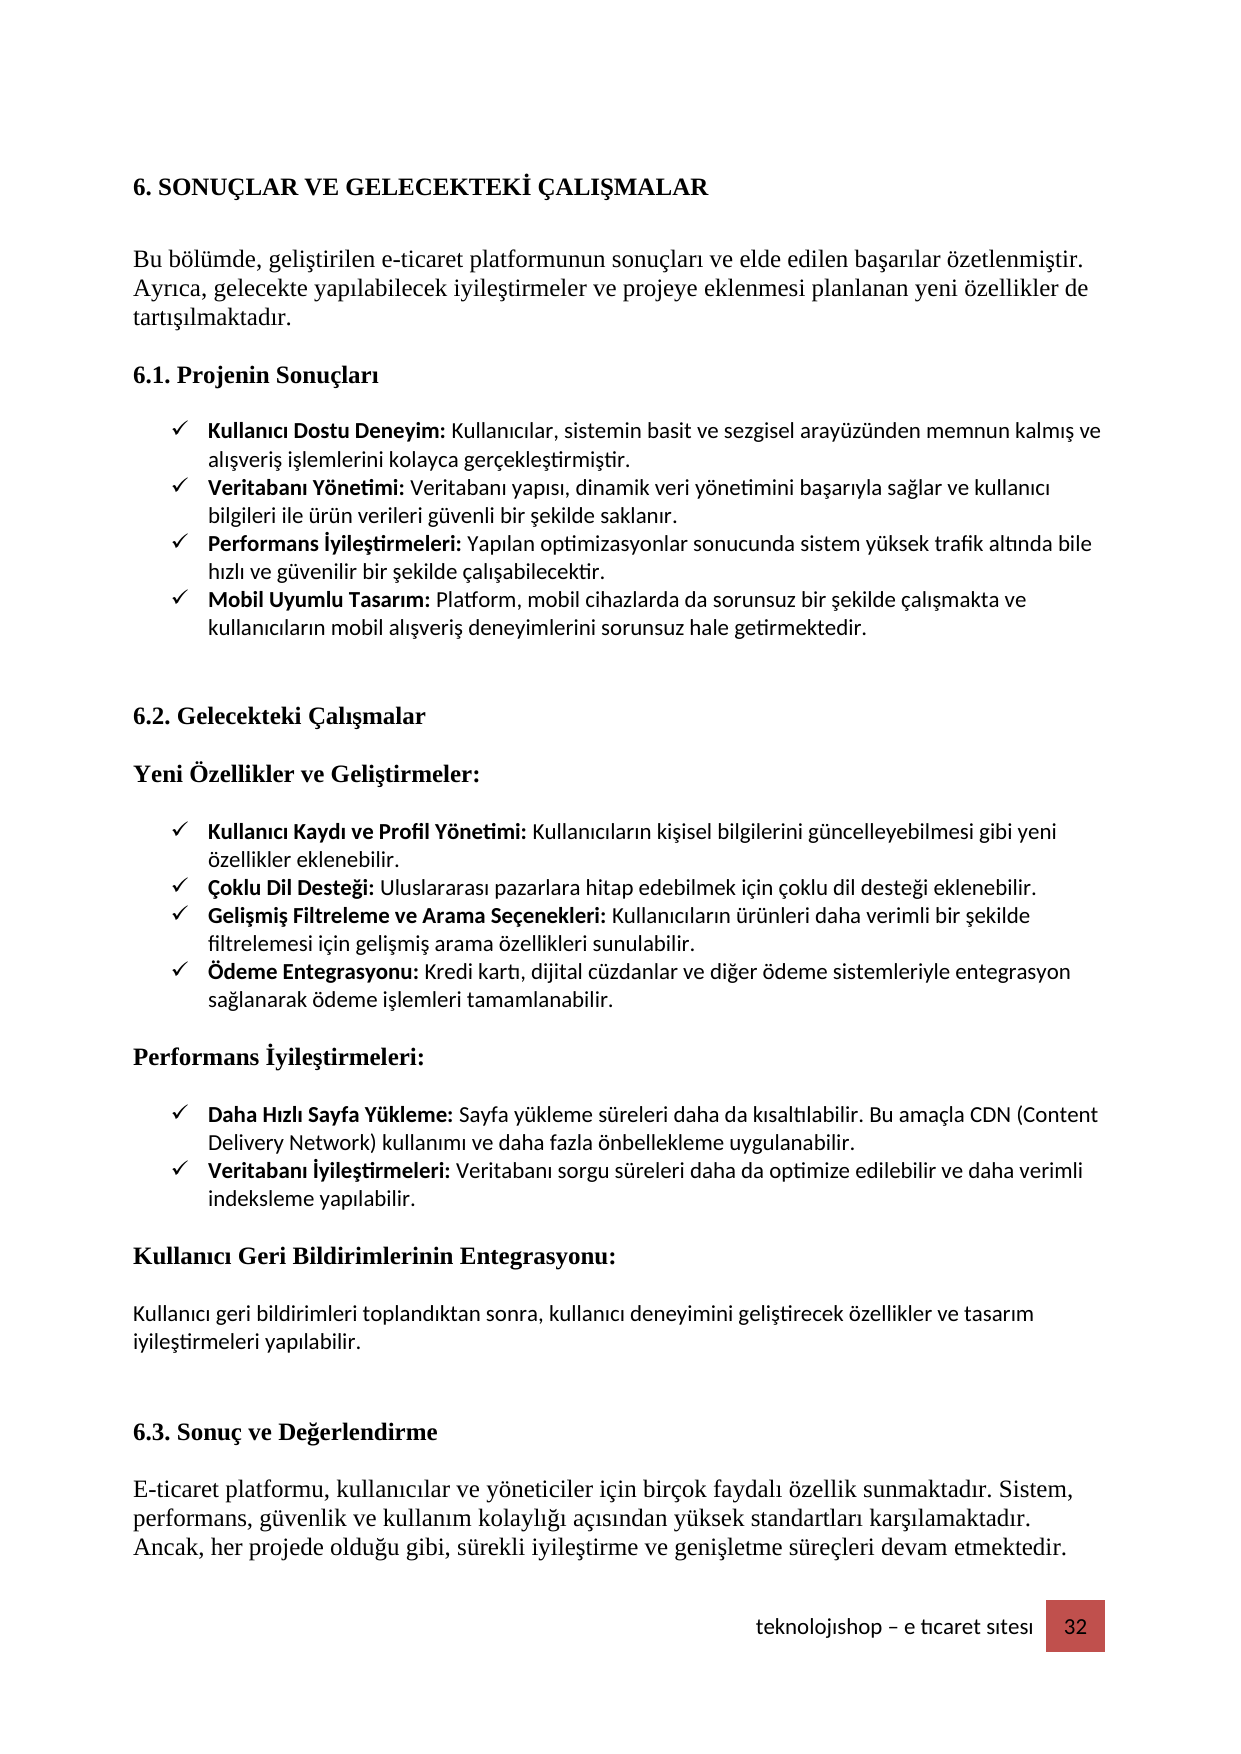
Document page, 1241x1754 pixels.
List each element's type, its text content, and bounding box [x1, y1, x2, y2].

list Veritabanı İyileştirmeleri: Veritabanı sorgu süreleri daha da optimize edilebilir ve daha verimli indeksleme yapılabilir. [170, 1156, 1105, 1212]
subtitle 6.1. Projenin Sonuçları [133, 360, 1105, 389]
subtitle 6.3. Sonuç ve Değerlendirme [133, 1417, 1105, 1445]
list Kullanıcı Dostu Deneyim: Kullanıcılar, sistemin basit ve sezgisel arayüzünden memnun kalmış ve alışveriş işlemlerini kolayca gerçekleştirmiştir. [170, 417, 1105, 473]
list Çoklu Dil Desteği: Uluslararası pazarlara hitap edebilmek için çoklu dil desteği eklenebilir. [170, 873, 1105, 901]
text Kullanıcı geri bildirimleri toplandıktan sonra, kullanıcı deneyimini geliştirecek özellikler ve tasarım iyileştirmeleri yapılabilir. [133, 1299, 1105, 1355]
text Performans İyileştirmeleri: [133, 1042, 1105, 1071]
subtitle 6. SONUÇLAR VE GELECEKTEKİ ÇALIŞMALAR [133, 172, 1105, 201]
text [133, 1474, 1105, 1561]
subtitle 6.2. Gelecekteki Çalışmalar [133, 701, 1105, 730]
list Mobil Uyumlu Tasarım: Platform, mobil cihazlarda da sorunsuz bir şekilde çalışmakta ve kullanıcıların mobil alışveriş deneyimlerini sorunsuz hale getirmektedir. [170, 585, 1105, 641]
text Bu bölümde, geliştirilen e-ticaret platformunun sonuçları ve elde edilen başarılar özetlenmiştir. Ayrıca, gelecekte yapılabilecek iyileştirmeler ve projeye eklenmesi planlanan yeni özellikler de tartışılmaktadır. [133, 244, 1105, 331]
list Gelişmiş Filtreleme ve Arama Seçenekleri: Kullanıcıların ürünleri daha verimli bir şekilde filtrelemesi için gelişmiş arama özellikleri sunulabilir. [170, 901, 1105, 957]
list Performans İyileştirmeleri: Yapılan optimizasyonlar sonucunda sistem yüksek trafik altında bile hızlı ve güvenilir bir şekilde çalışabilecektir. [170, 529, 1105, 585]
text Kullanıcı Geri Bildirimlerinin Entegrasyonu: [133, 1241, 1105, 1270]
list Veritabanı Yönetimi: Veritabanı yapısı, dinamik veri yönetimini başarıyla sağlar ve kullanıcı bilgileri ile ürün verileri güvenli bir şekilde saklanır. [170, 473, 1105, 529]
list Daha Hızlı Sayfa Yükleme: Sayfa yükleme süreleri daha da kısaltılabilir. Bu amaçla CDN (Content Delivery Network) kullanımı ve daha fazla önbellekleme uygulanabilir. [170, 1100, 1105, 1156]
list Ödeme Entegrasyonu: Kredi kartı, dijital cüzdanlar ve diğer ödeme sistemleriyle entegrasyon sağlanarak ödeme işlemleri tamamlanabilir. [170, 957, 1105, 1013]
list Kullanıcı Kaydı ve Profil Yönetimi: Kullanıcıların kişisel bilgilerini güncelleyebilmesi gibi yeni özellikler eklenebilir. [170, 817, 1105, 873]
text Yeni Özellikler ve Geliştirmeler: [133, 759, 1105, 788]
